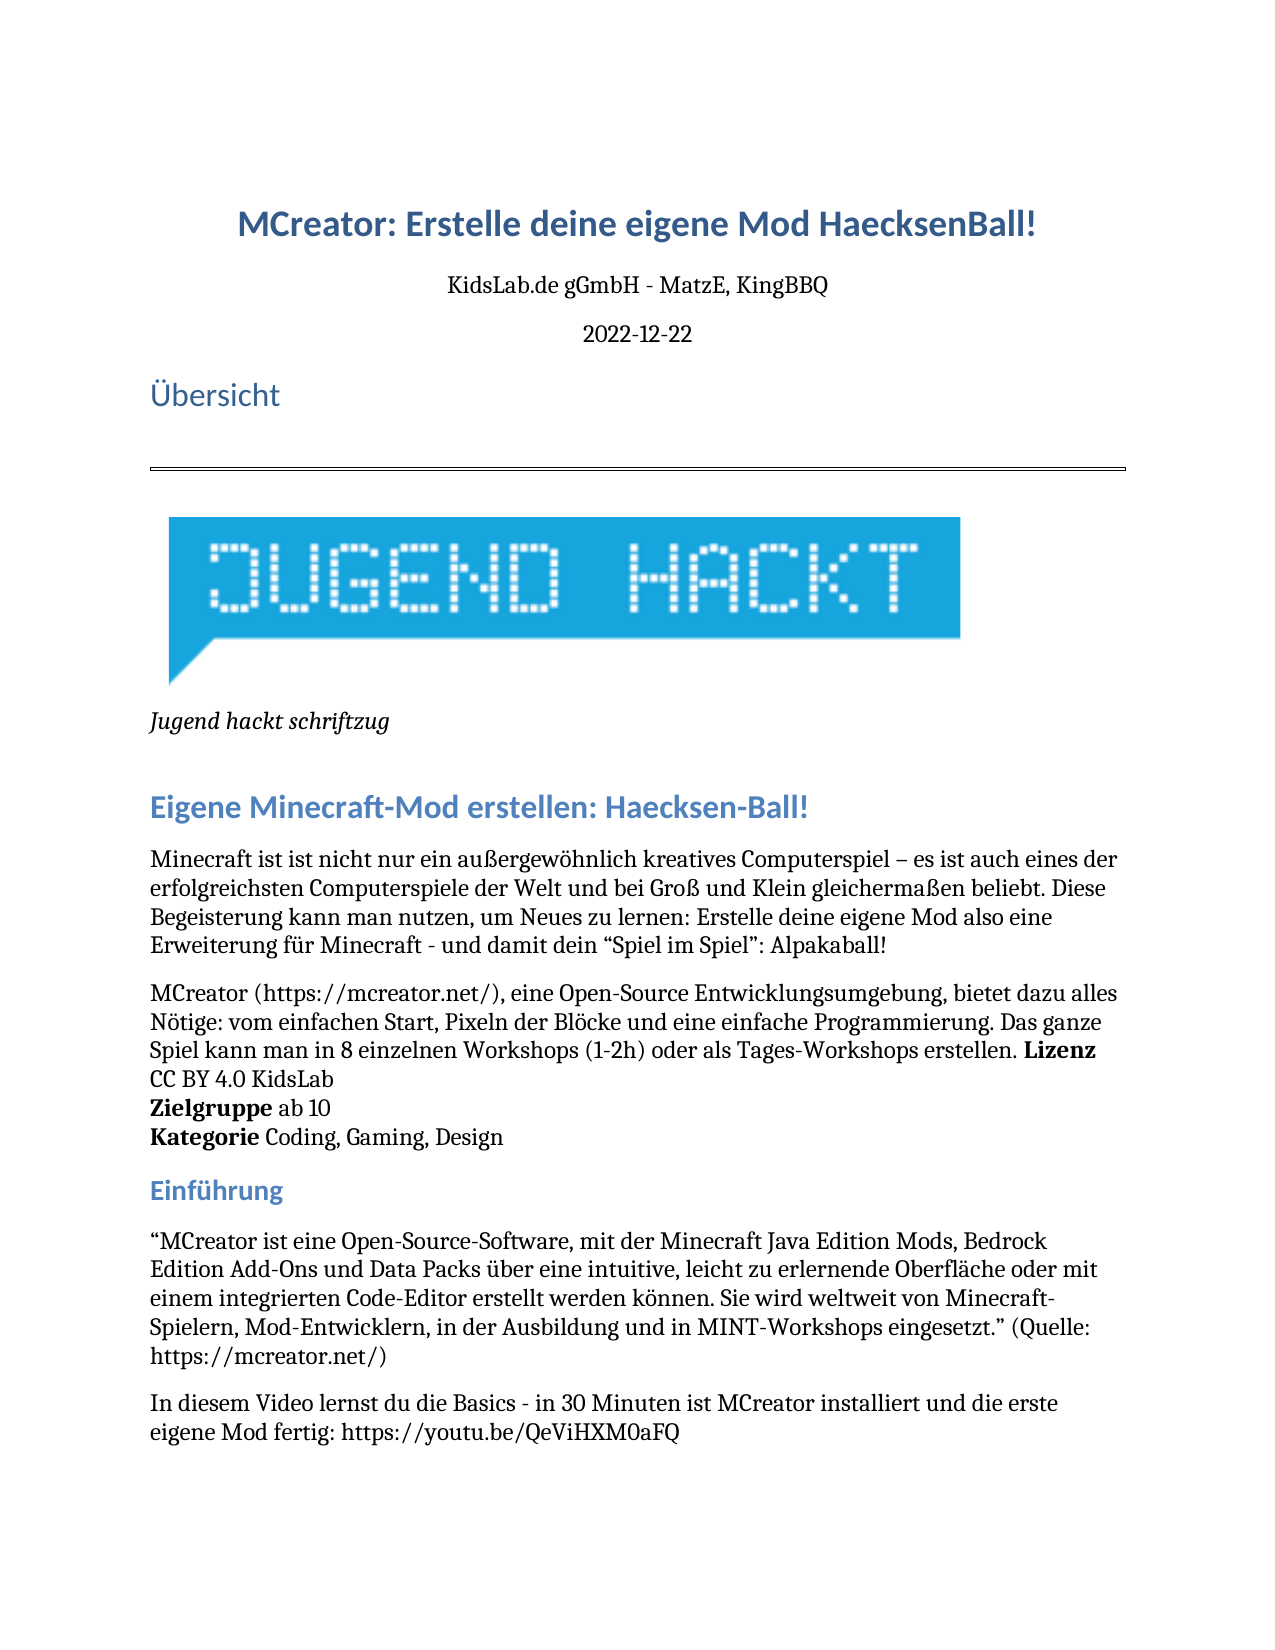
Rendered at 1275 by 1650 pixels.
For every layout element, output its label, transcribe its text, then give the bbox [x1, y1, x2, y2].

text MCreator (https://mcreator.net/), eine Open-Source Entwicklungsumgebung, bietet dazu alles Nötige: vom einfachen Start, Pixeln der Blöcke und eine einfache Programmierung. Das ganze Spiel kann man in 8 einzelnen Workshops (1-2h) oder als Tages-Workshops erstellen. Lizenz CC BY 4.0 KidsLab Zielgruppe ab 10 Kategorie Coding, Gaming, Design [150, 979, 1125, 1151]
subtitle Einführung [150, 1172, 1125, 1208]
picture [168, 517, 961, 686]
text 2022-12-22 [150, 320, 1125, 349]
text KidsLab.de gGmbH - MatzE, KingBBQ [150, 271, 1125, 299]
text In diesem Video lernst du die Basics - in 30 Minuten ist MCreator installiert und die erste eigene Mod fertig: https://youtu.be/QeViHXM0aFQ [150, 1389, 1125, 1447]
text Minecraft ist ist nicht nur ein außergewöhnlich kreatives Computerspiel – es ist auch eines der erfolgreichsten Computerspiele der Welt und bei Groß und Klein gleichermaßen beliebt. Diese Begeisterung kann man nutzen, um Neues zu lernen: Erstelle deine eigene Mod also eine Erweiterung für Minecraft - und damit dein “Spiel im Spiel”: Alpakaball! [150, 845, 1125, 960]
title MCreator: Erstelle deine eigene Mod HaecksenBall! [150, 200, 1125, 246]
subtitle Eigene Minecraft-Mod erstellen: Haecksen-Ball! [150, 786, 1125, 826]
text Jugend hackt schriftzug [150, 707, 1125, 736]
text “MCreator ist eine Open-Source-Software, mit der Minecraft Java Edition Mods, Bedrock Edition Add-Ons und Data Packs über eine intuitive, leicht zu erlernende Oberfläche oder mit einem integrierten Code-Editor erstellt werden können. Sie wird weltweit von Minecraft-Spielern, Mod-Entwicklern, in der Ausbildung und in MINT-Workshops eingesetzt.” (Quelle: https://mcreator.net/) [150, 1227, 1125, 1370]
